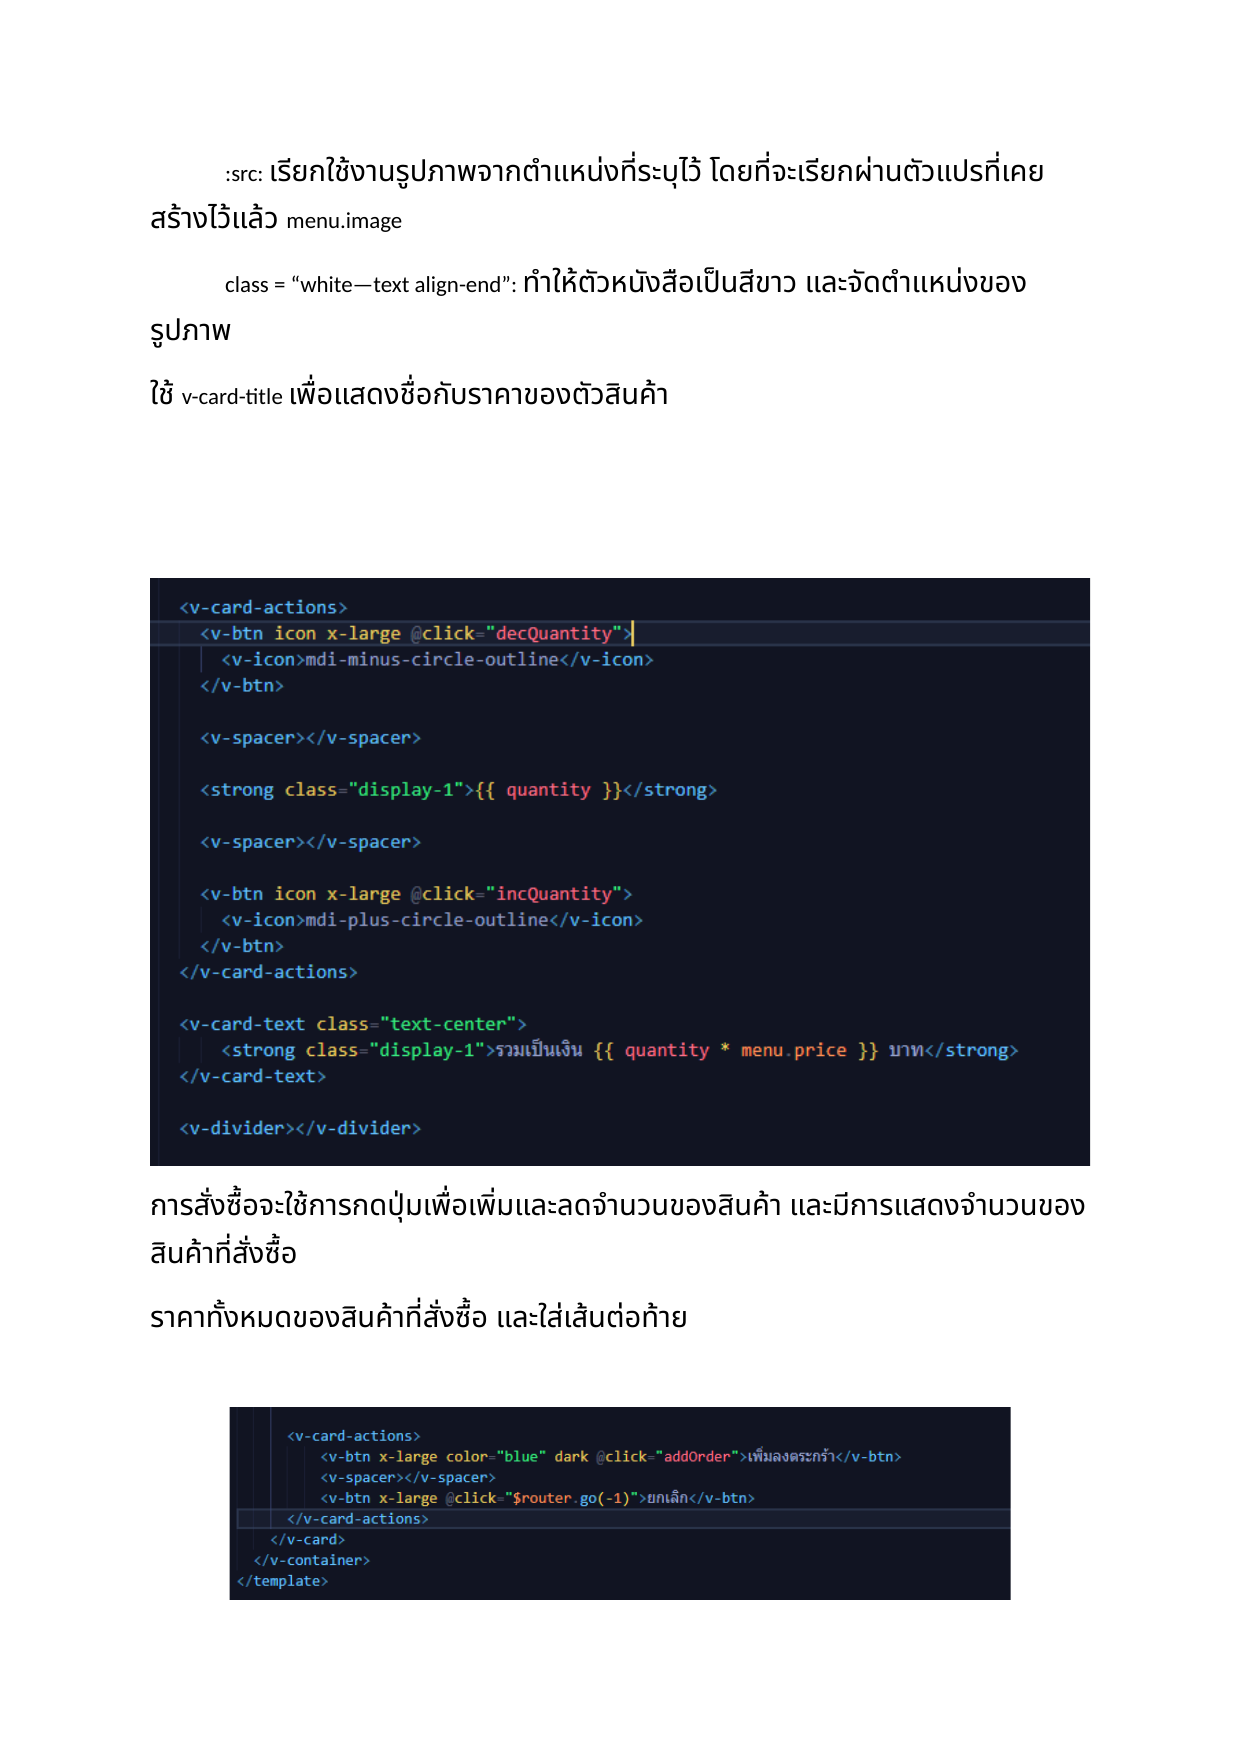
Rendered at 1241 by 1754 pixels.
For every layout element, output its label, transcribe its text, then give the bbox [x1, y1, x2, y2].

text การสั่งซื้อจะใช้การกดปุ่มเพื่อเพิ่มและลดจำนวนของสินค้า และมีการแสดงจำนวนของสินค้าที่สั่งซื้อ [150, 1185, 1090, 1276]
picture [150, 578, 1091, 1166]
text :src: เรียกใช้งานรูปภาพจากตำแหน่งที่ระบุไว้ โดยที่จะเรียกผ่านตัวแปรที่เคยสร้างไว้แล้ว menu.image [150, 150, 1090, 242]
text class = “white—text align-end”: ทำให้ตัวหนังสือเป็นสีขาว และจัดตำแหน่งของรูปภาพ [150, 262, 1090, 353]
picture [229, 1407, 1011, 1600]
text ราคาทั้งหมดของสินค้าที่สั่งซื้อ และใส่เส้นต่อท้าย [150, 1297, 1090, 1341]
text ใช้ v-card-title เพื่อแสดงชื่อกับราคาของตัวสินค้า [150, 373, 1090, 417]
